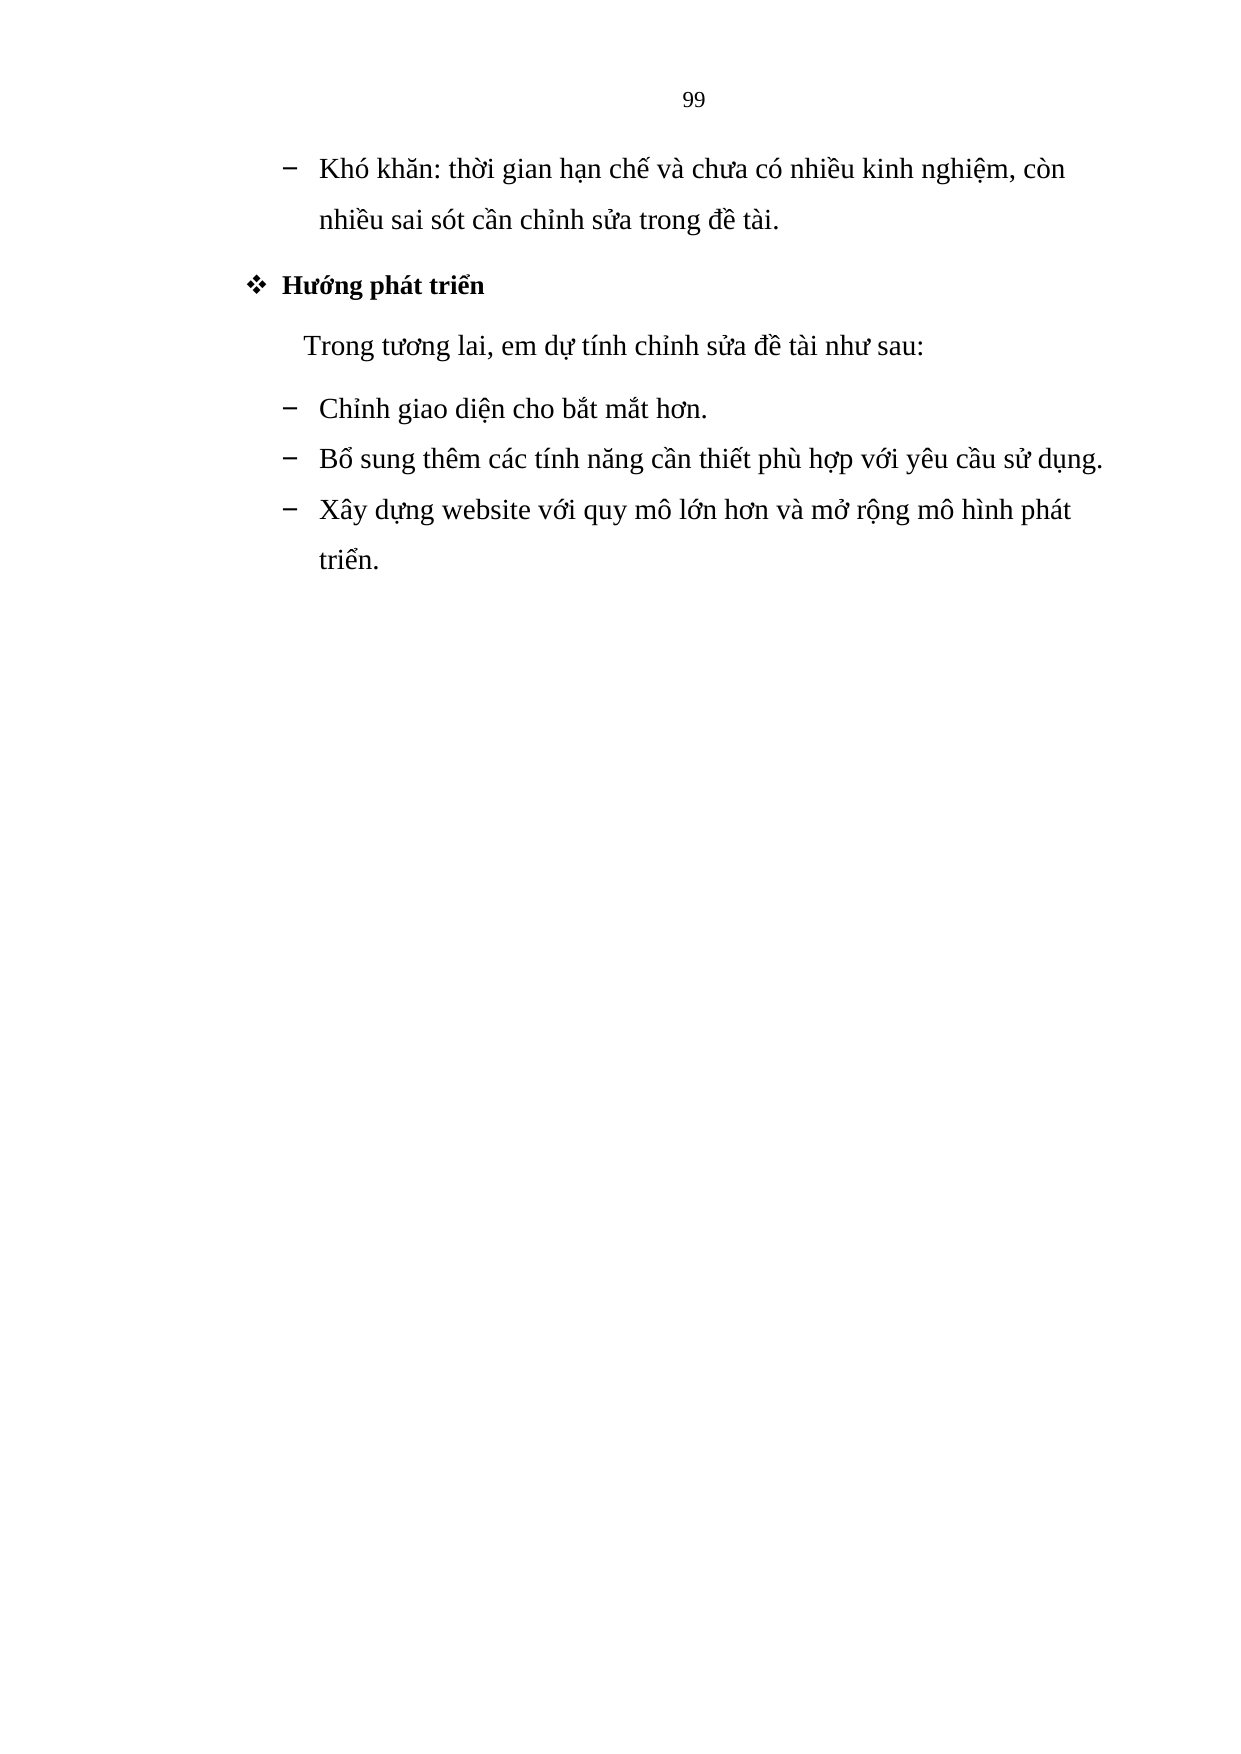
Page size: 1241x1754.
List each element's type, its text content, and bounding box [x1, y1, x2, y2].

text Trong tương lai, em dự tính chỉnh sửa đề tài như sau: [244, 328, 1122, 362]
list Chỉnh giao diện cho bắt mắt hơn. [281, 391, 1122, 425]
list Bổ sung thêm các tính năng cần thiết phù hợp với yêu cầu sử dụng. [281, 442, 1122, 475]
list Khó khăn: thời gian hạn chế và chưa có nhiều kinh nghiệm, còn nhiều sai sót cần chỉnh sửa trong đề tài. [281, 152, 1122, 236]
list Hướng phát triển [244, 269, 1122, 300]
list Xây dựng website với quy mô lớn hơn và mở rộng mô hình phát triển. [281, 492, 1122, 576]
